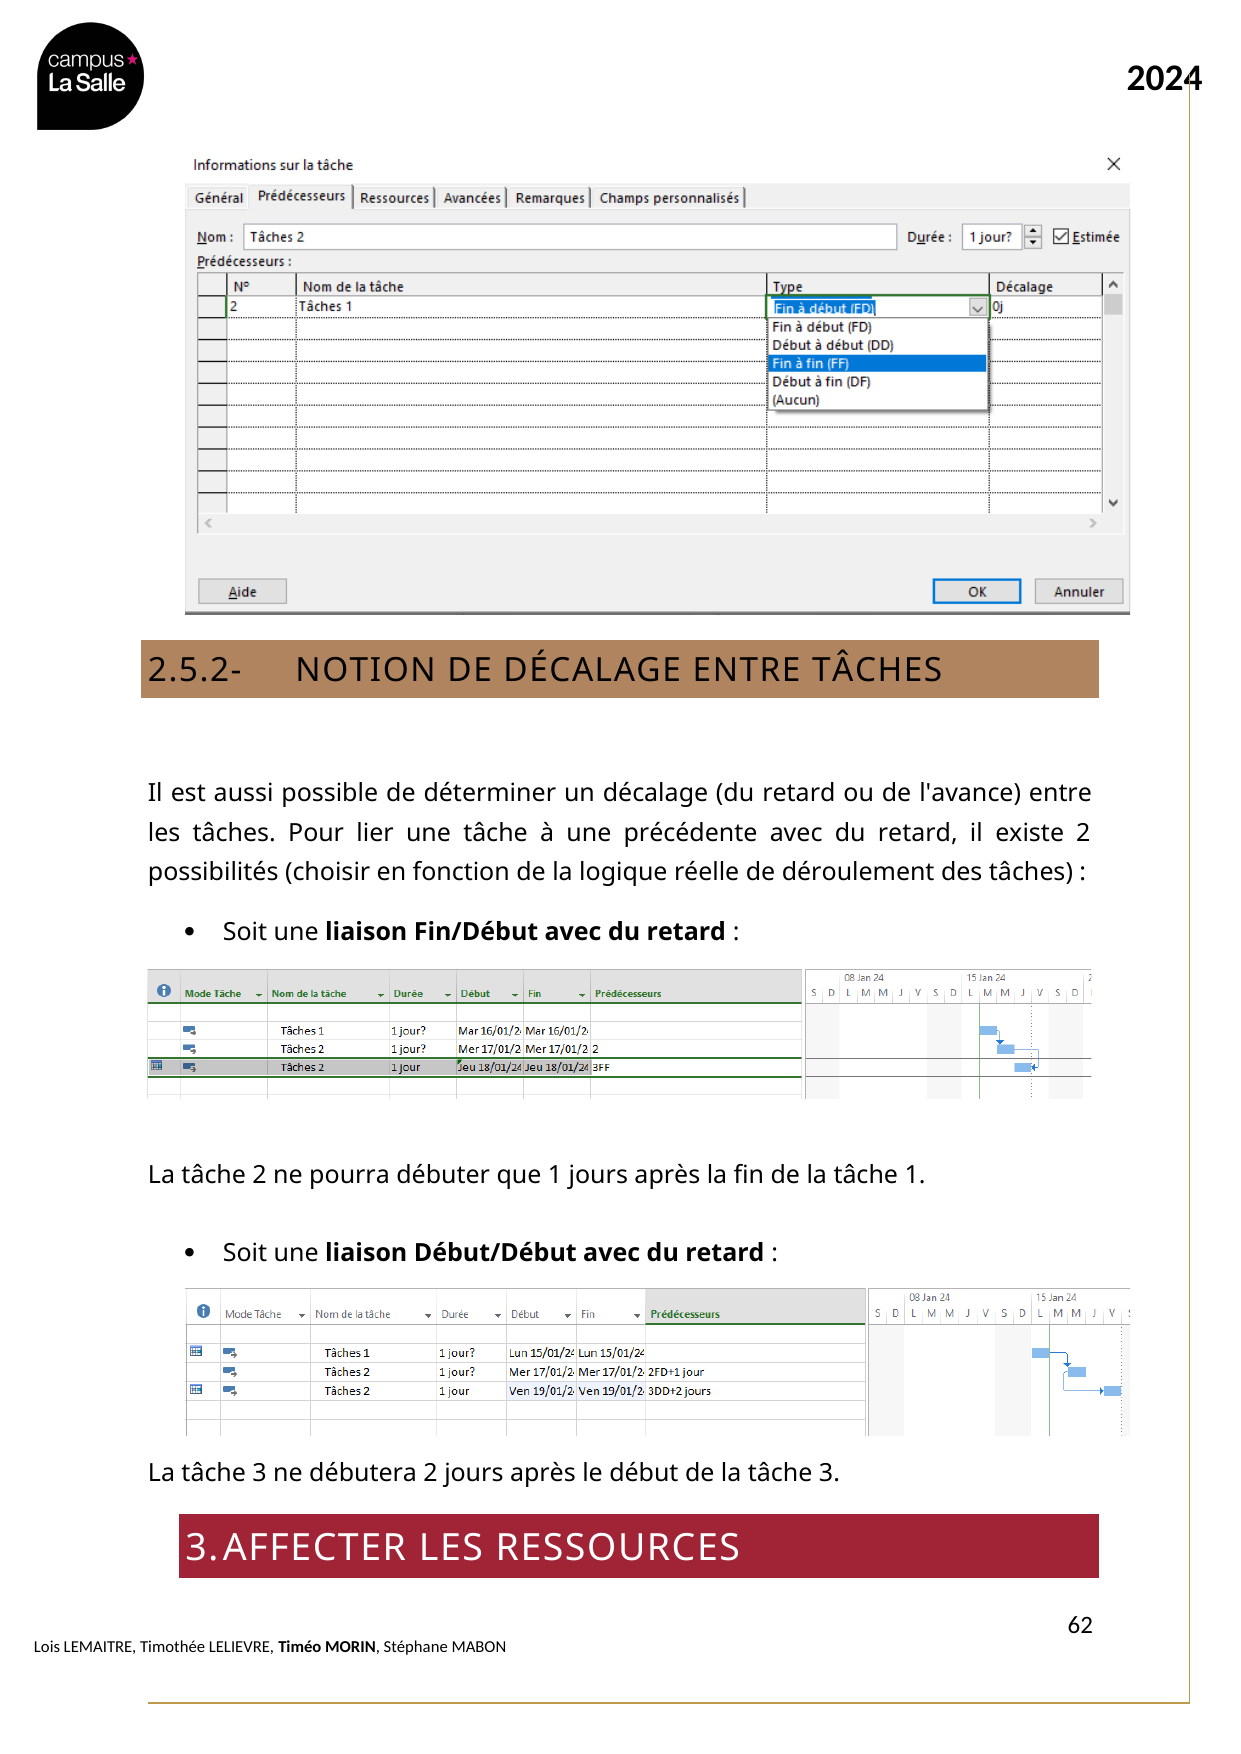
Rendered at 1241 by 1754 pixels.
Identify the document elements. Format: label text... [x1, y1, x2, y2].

list La tâche 3 ne débutera 2 jours après le début de la tâche 3. [148, 1454, 1093, 1488]
list La tâche 2 ne pourra débuter que 1 jours après la fin de la tâche 1. [148, 1157, 1093, 1191]
subtitle Affecter les ressources [185, 1521, 1093, 1572]
picture [147, 966, 1092, 1099]
text Il est aussi possible de déterminer un décalage (du retard ou de l'avance) entre les tâches. Pour lier une tâche à une précédente avec du retard, il existe 2 possibilités (choisir en fonction de la logique réelle de déroulement des tâches) : [148, 775, 1093, 887]
picture [31, 18, 149, 135]
list Soit une liaison Fin/Début avec du retard : [185, 913, 1093, 947]
picture [185, 1287, 1130, 1436]
subtitle 2.5.2- Notion de décalage entre tâches [148, 646, 1093, 692]
list Soit une liaison Début/Début avec du retard : [185, 1235, 1093, 1269]
picture [185, 147, 1130, 615]
